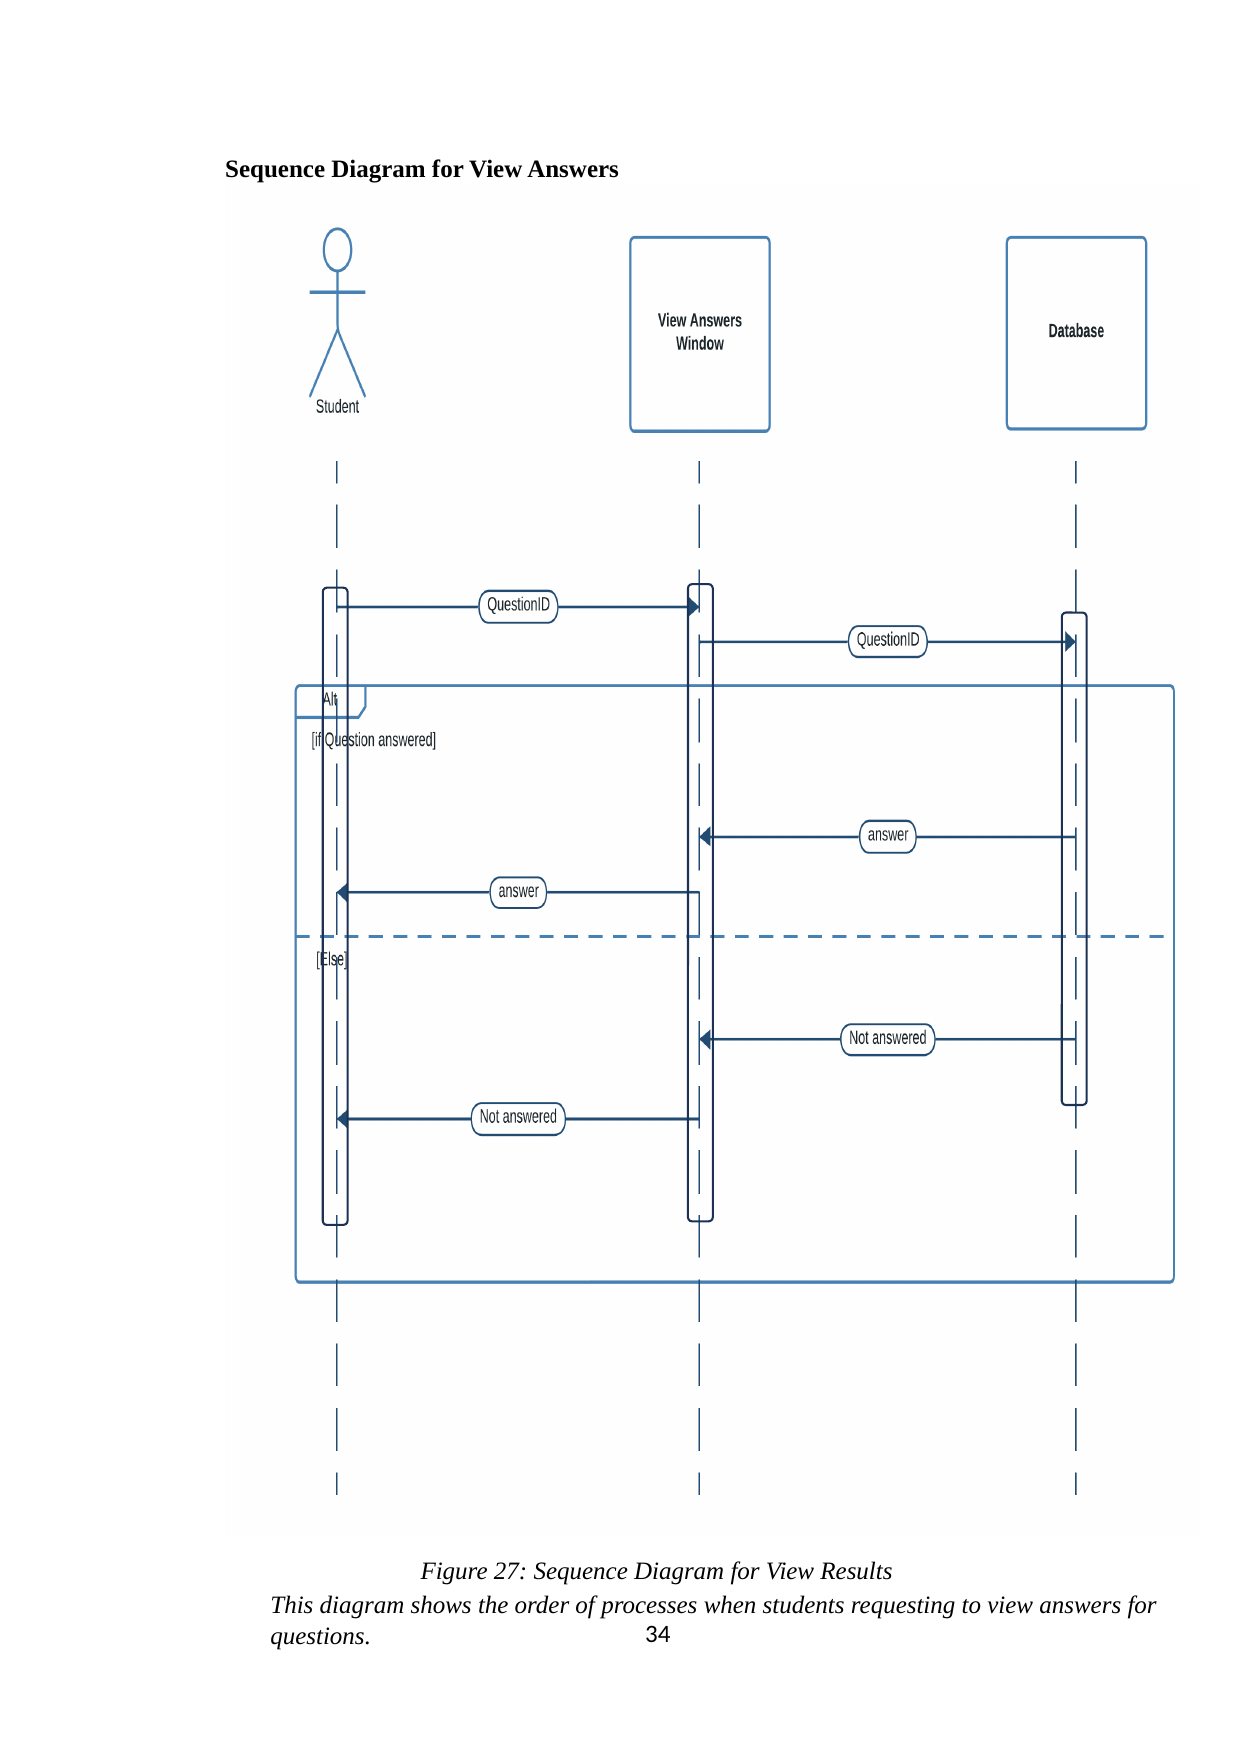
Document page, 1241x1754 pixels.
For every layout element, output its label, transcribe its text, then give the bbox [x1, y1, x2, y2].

picture [225, 185, 1201, 1537]
subtitle Sequence Diagram for View Answers [225, 154, 1090, 183]
